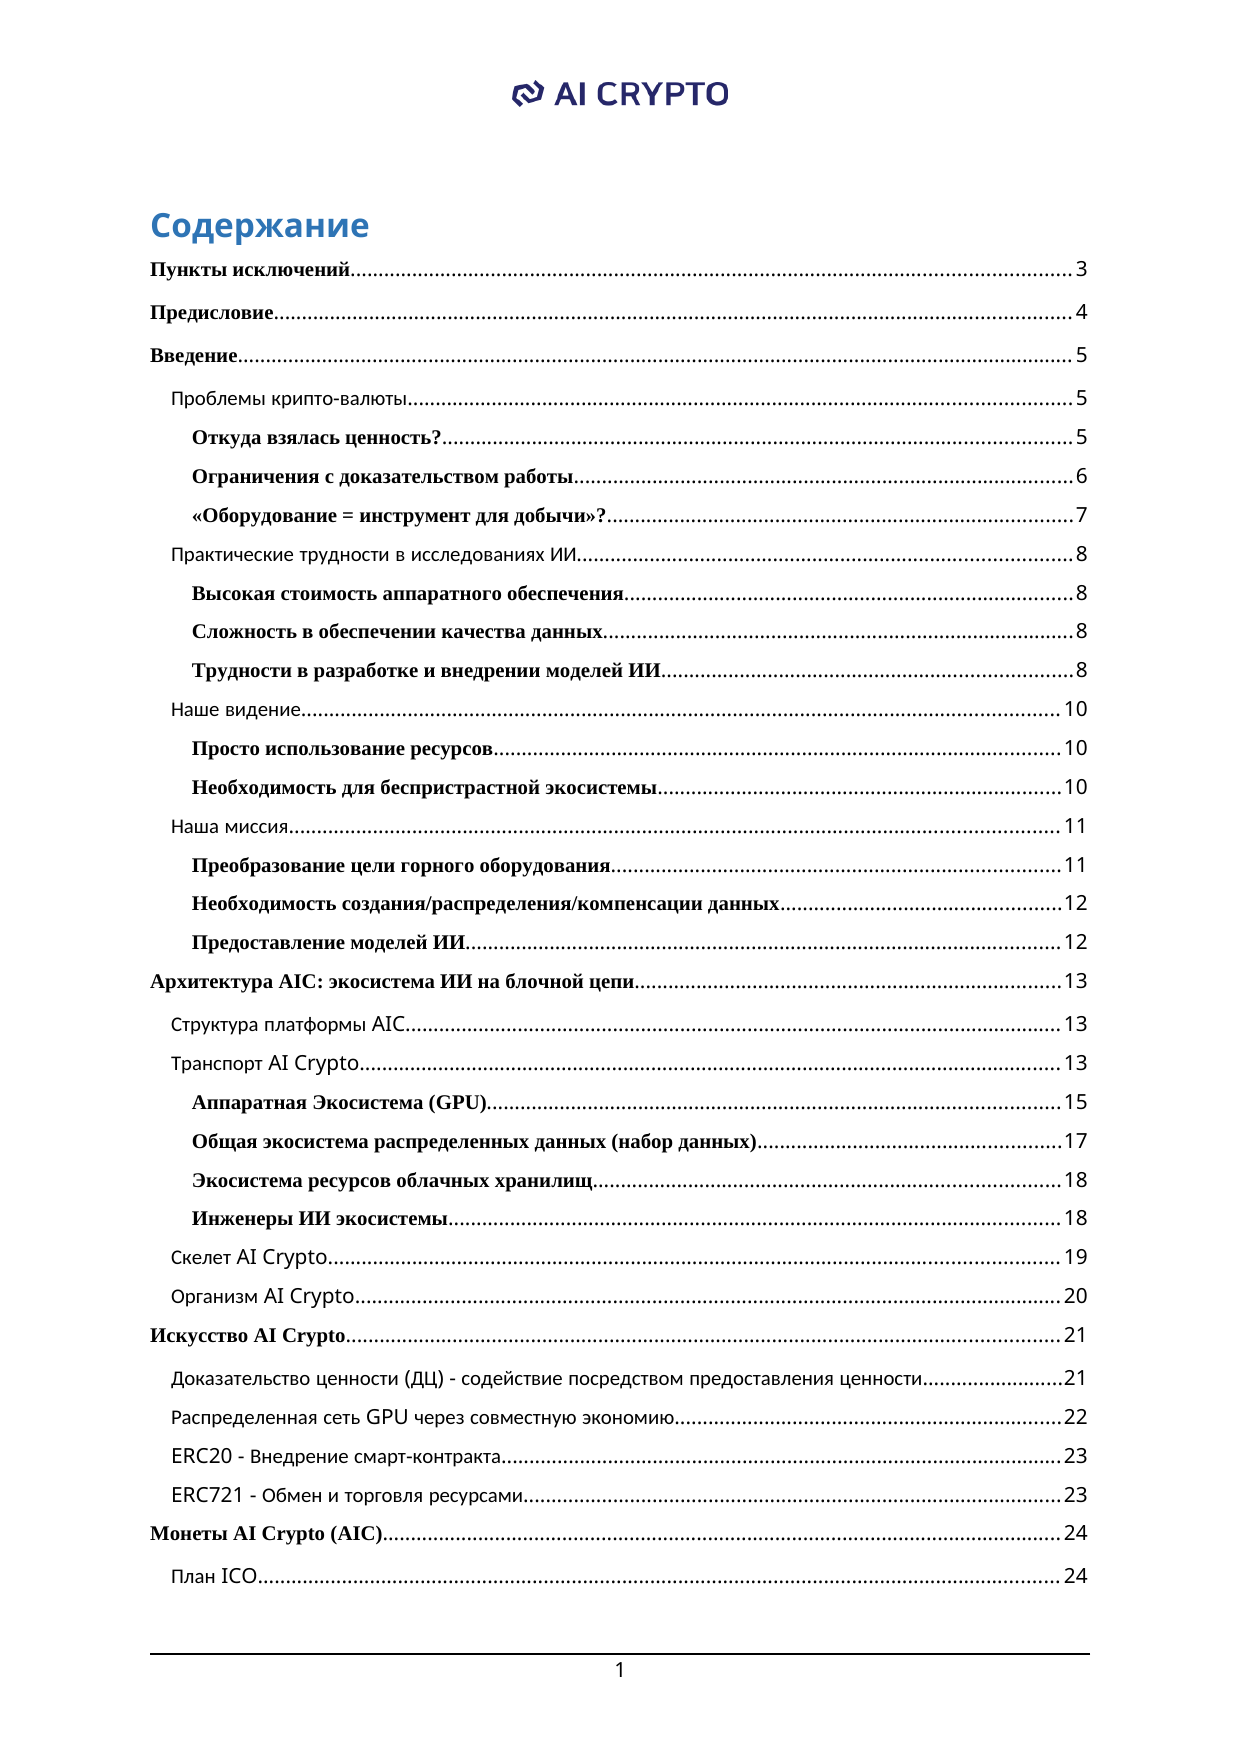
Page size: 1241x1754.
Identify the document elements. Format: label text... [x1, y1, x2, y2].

text Распределенная сеть GPU через совместную экономию 22 [171, 1402, 1090, 1430]
text Экосистема ресурсов облачных хранилищ 18 [192, 1165, 1090, 1193]
text Структура платформы AIC 13 [171, 1009, 1090, 1038]
text Трудности в разработке и внедрении моделей ИИ 8 [192, 655, 1090, 684]
text ERC721 - Обмен и торговля ресурсами 23 [171, 1480, 1090, 1508]
text Доказательство ценности (ДЦ) - содействие посредством предоставления ценности 21 [171, 1363, 1090, 1392]
subtitle Содержание [150, 202, 1090, 248]
text Предисловие 4 [150, 297, 1090, 326]
text Ограничения с доказательством работы 6 [192, 461, 1090, 489]
text Искусство AI Crypto 21 [150, 1320, 1090, 1348]
text Пункты исключений 3 [150, 254, 1090, 283]
text Проблемы крипто-валюты 5 [171, 383, 1090, 412]
text Наша миссия 11 [171, 811, 1090, 839]
text «Оборудование = инструмент для добычи»? 7 [192, 500, 1090, 528]
text Необходимость для беспристрастной экосистемы 10 [192, 772, 1090, 800]
text Предоставление моделей ИИ 12 [192, 927, 1090, 956]
text План ICO 24 [171, 1562, 1090, 1590]
text Скелет AI Crypto 19 [171, 1242, 1090, 1271]
text Практические трудности в исследованиях ИИ 8 [171, 539, 1090, 567]
text Высокая стоимость аппаратного обеспечения 8 [192, 578, 1090, 606]
text Необходимость создания/распределения/компенсации данных 12 [192, 888, 1090, 917]
text Введение 5 [150, 340, 1090, 369]
text Наше видение 10 [171, 694, 1090, 723]
text Преобразование цели горного оборудования 11 [192, 850, 1090, 878]
text Сложность в обеспечении качества данных 8 [192, 617, 1090, 645]
text Архитектура AIC: экосистема ИИ на блочной цепи 13 [150, 966, 1090, 995]
picture [501, 70, 738, 115]
text Просто использование ресурсов 10 [192, 733, 1090, 762]
text Организм AI Crypto 20 [171, 1281, 1090, 1310]
text Откуда взялась ценность? 5 [192, 422, 1090, 451]
text Монеты AI Crypto (AIC) 24 [150, 1518, 1090, 1547]
text Общая экосистема распределенных данных (набор данных) 17 [192, 1126, 1090, 1154]
text Инженеры ИИ экосистемы 18 [192, 1203, 1090, 1232]
text Транспорт AI Crypto 13 [171, 1048, 1090, 1077]
text Аппаратная Экосистема (GPU) 15 [192, 1087, 1090, 1115]
text ERC20 - Внедрение смарт-контракта 23 [171, 1441, 1090, 1469]
